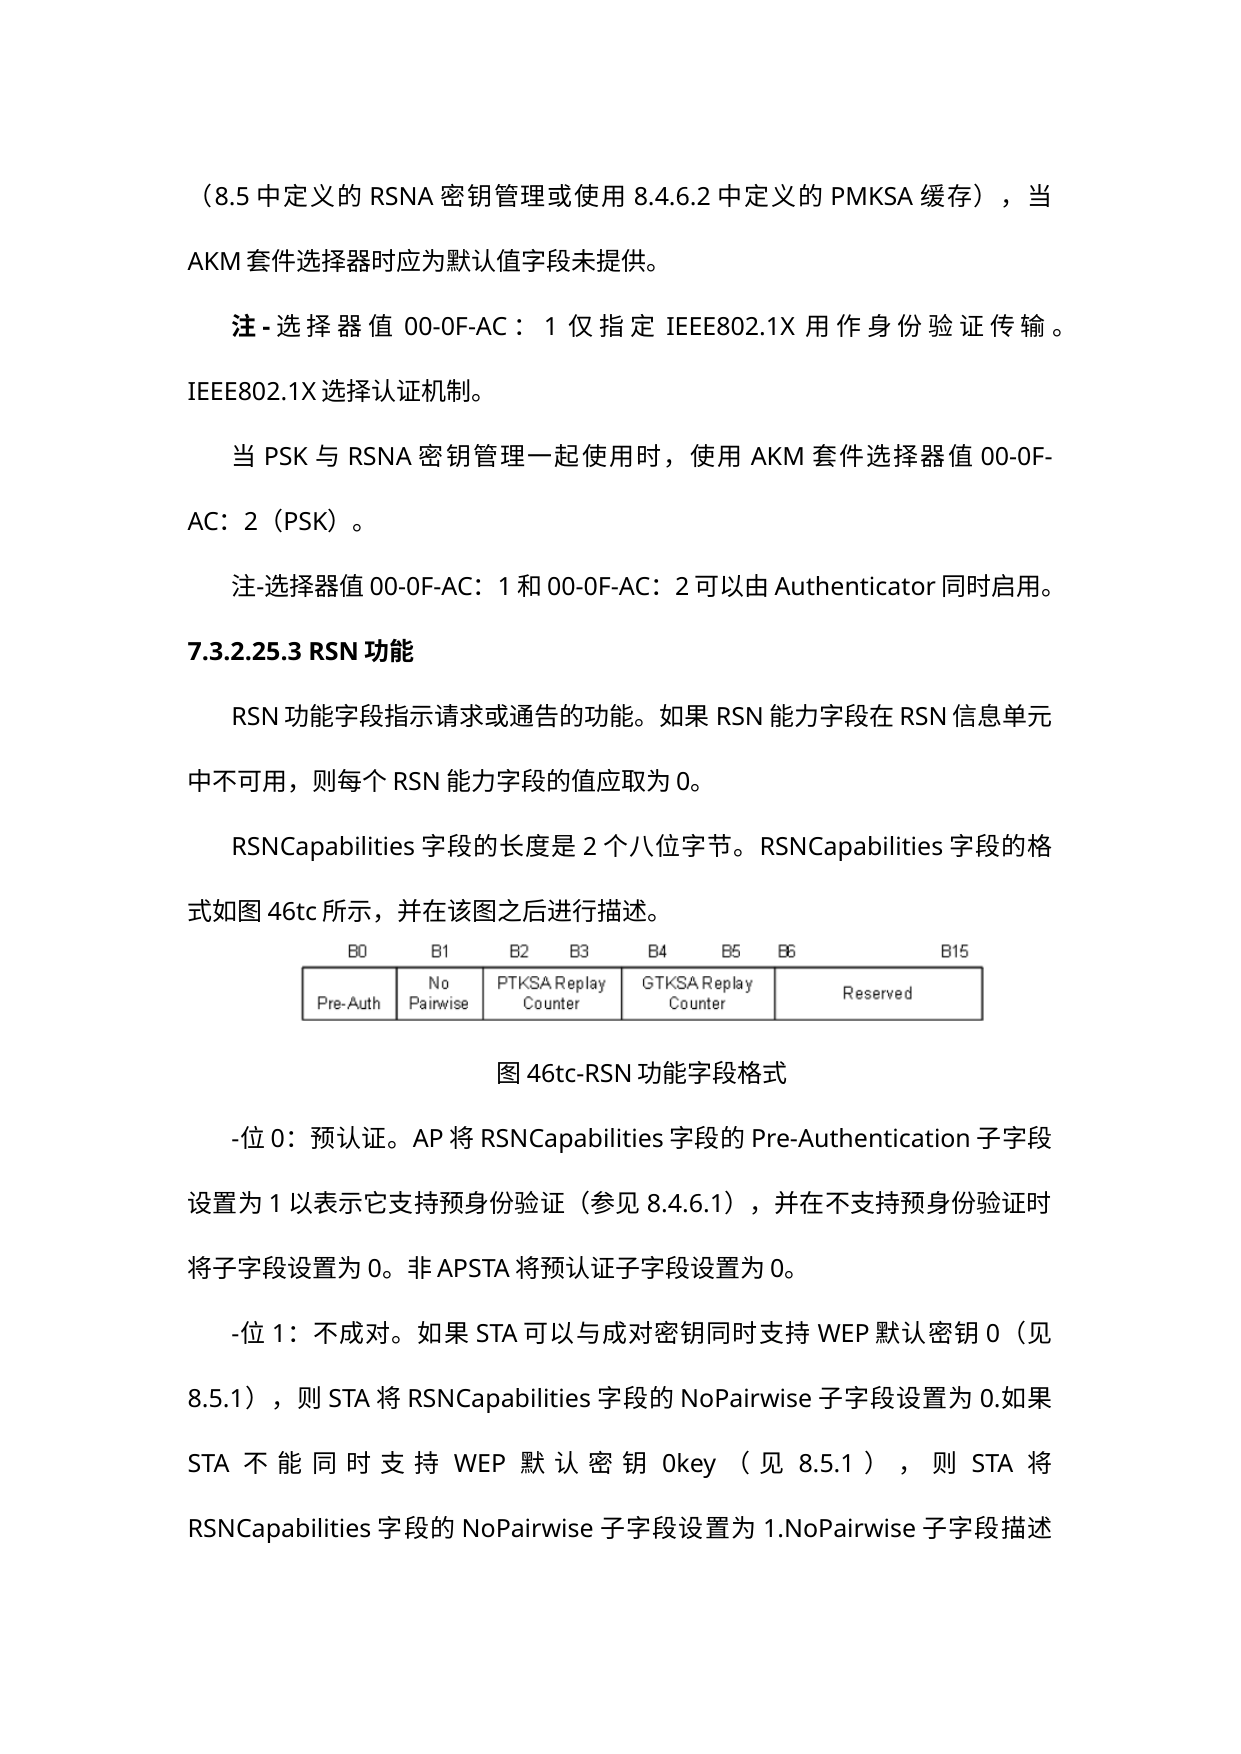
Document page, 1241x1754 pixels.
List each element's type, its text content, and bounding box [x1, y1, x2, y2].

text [187, 1299, 1053, 1559]
text RSNCapabilities字段的长度是2个八位字节。RSNCapabilities字段的格式如图46tc所示，并在该图之后进行描述。 [187, 812, 1053, 942]
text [187, 162, 1053, 292]
picture [297, 942, 987, 1025]
text 7.3.2.25.3 RSN功能 [187, 617, 1053, 682]
text 注-选择器值00-0F-AC：1仅指定IEEE802.1X用作身份验证传输。IEEE802.1X选择认证机制。 [187, 292, 1053, 422]
text -位0：预认证。AP将RSNCapabilities字段的Pre-Authentication子字段设置为1以表示它支持预身份验证（参见8.4.6.1），并在不支持预身份验证时将子字段设置为0。非APSTA将预认证子字段设置为0。 [187, 1104, 1053, 1299]
text 当PSK与RSNA密钥管理一起使用时，使用AKM套件选择器值00-0F-AC：2（PSK）。 [187, 422, 1053, 552]
text 图46tc-RSN功能字段格式 [187, 1039, 1053, 1104]
text RSN功能字段指示请求或通告的功能。如果RSN能力字段在RSN信息单元中不可用，则每个RSN能力字段的值应取为0。 [187, 682, 1053, 812]
text 注-选择器值00-0F-AC：1和00-0F-AC：2可以由Authenticator同时启用。 [187, 552, 1053, 617]
